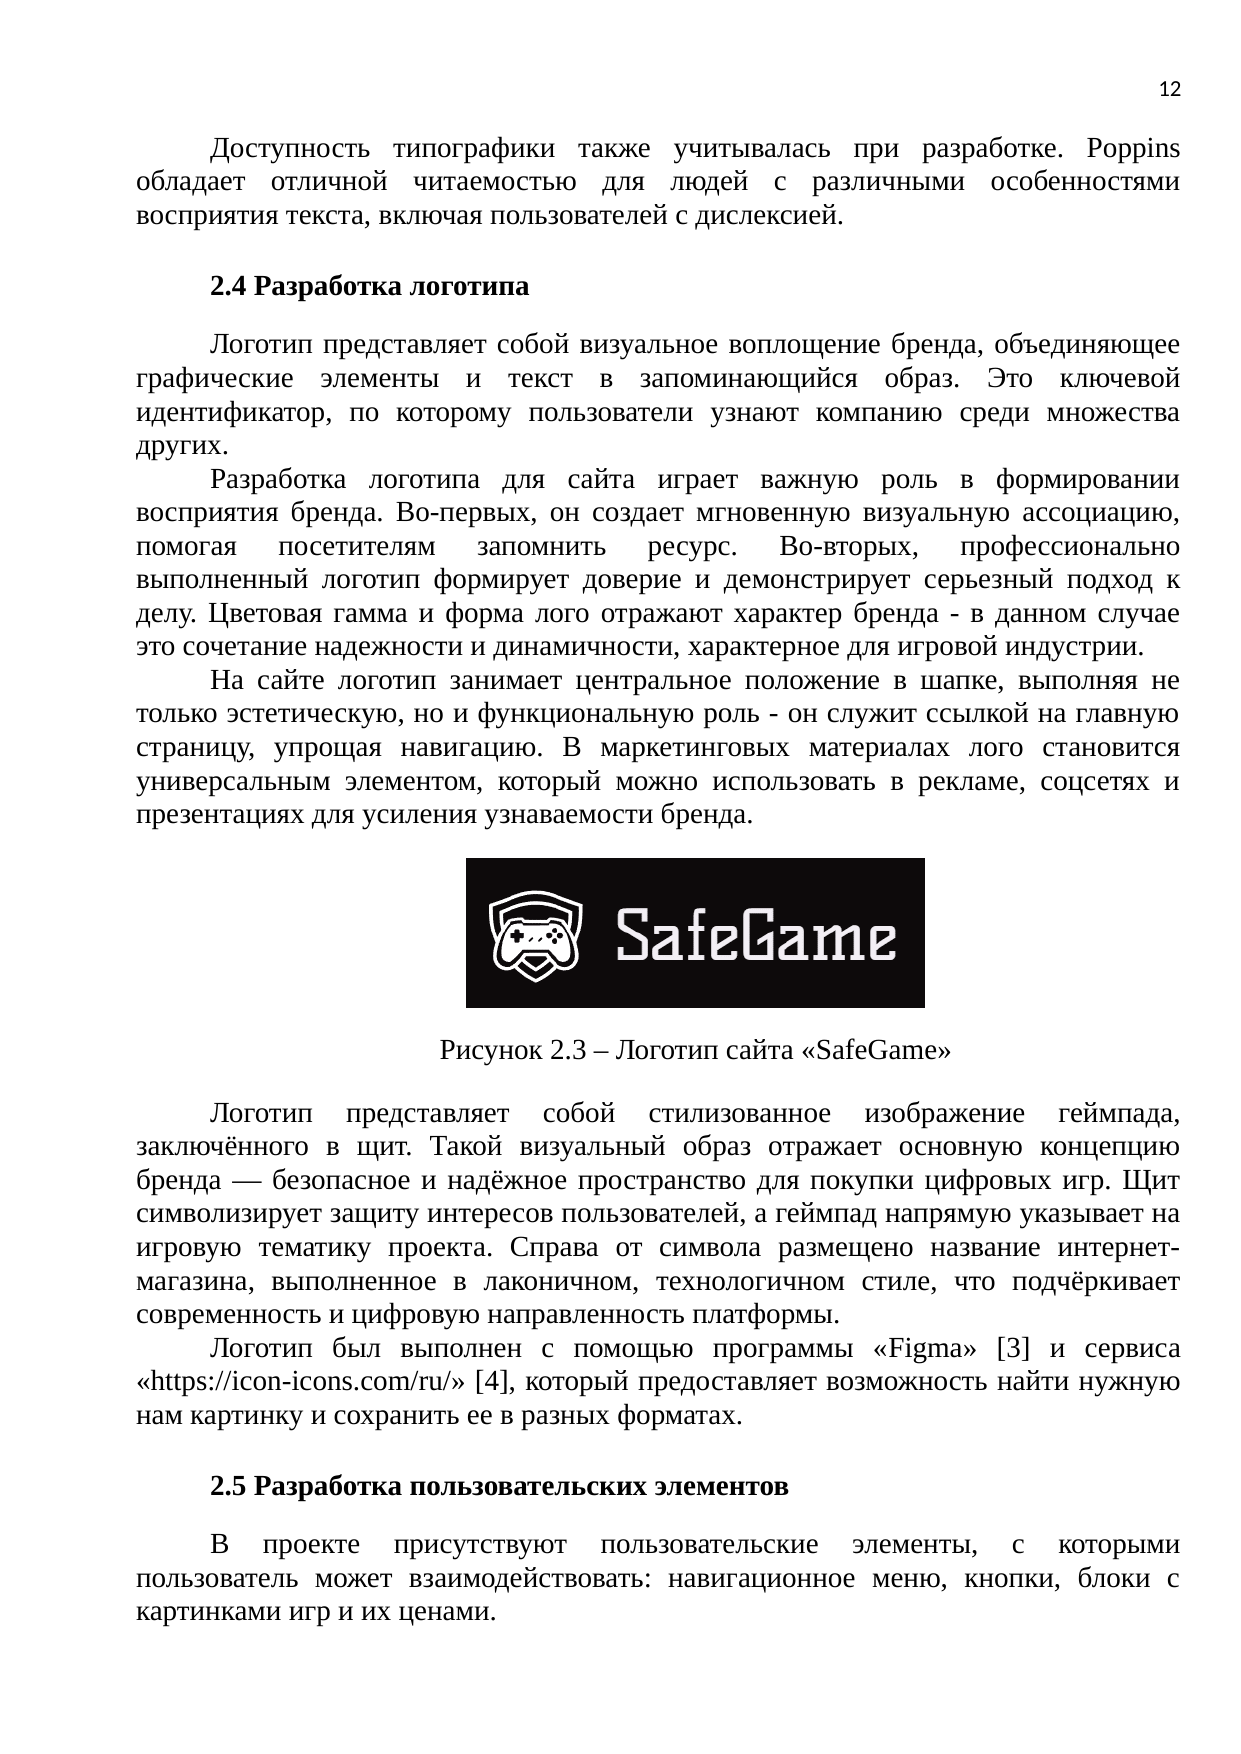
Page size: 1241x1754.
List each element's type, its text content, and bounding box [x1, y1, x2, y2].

text 2.4 Разработка логотипа [136, 268, 1181, 302]
text В проекте присутствуют пользовательские элементы, с которыми пользователь может взаимодействовать: навигационное меню, кнопки, блоки с картинками игр и их ценами. [136, 1526, 1181, 1627]
text Доступность типографики также учитывалась при разработке. Poppins обладает отличной читаемостью для людей с различными особенностями восприятия текста, включая пользователей с дислексией. [136, 130, 1181, 231]
text Логотип был выполнен с помощью программы «Figma» [3] и сервиса «https://icon-icons.com/ru/» [4], который предоставляет возможность найти нужную нам картинку и сохранить ее в разных форматах. [136, 1330, 1181, 1430]
text Логотип представляет собой стилизованное изображение геймпада, заключённого в щит. Такой визуальный образ отражает основную концепцию бренда — безопасное и надёжное пространство для покупки цифровых игр. Щит символизирует защиту интересов пользователей, а геймпад напрямую указывает на игровую тематику проекта. Справа от символа размещено название интернет-магазина, выполненное в лаконичном, технологичном стиле, что подчёркивает современность и цифровую направленность платформы. [136, 1095, 1181, 1330]
text Логотип представляет собой визуальное воплощение бренда, объединяющее графические элементы и текст в запоминающийся образ. Это ключевой идентификатор, по которому пользователи узнают компанию среди множества других. [136, 327, 1181, 461]
text На сайте логотип занимает центральное положение в шапке, выполняя не только эстетическую, но и функциональную роль - он служит ссылкой на главную страницу, упрощая навигацию. В маркетинговых материалах лого становится универсальным элементом, который можно использовать в рекламе, соцсетях и презентациях для усиления узнаваемости бренда. [136, 662, 1181, 830]
text Разработка логотипа для сайта играет важную роль в формировании восприятия бренда. Во-первых, он создает мгновенную визуальную ассоциацию, помогая посетителям запомнить ресурс. Во-вторых, профессионально выполненный логотип формирует доверие и демонстрирует серьезный подход к делу. Цветовая гамма и форма лого отражают характер бренда - в данном случае это сочетание надежности и динамичности, характерное для игровой индустрии. [136, 461, 1181, 662]
text 2.5 Разработка пользовательских элементов [136, 1468, 1181, 1501]
picture [466, 858, 925, 1008]
text Рисунок 2.3 – Логотип сайта «SafeGame» [136, 1032, 1181, 1066]
